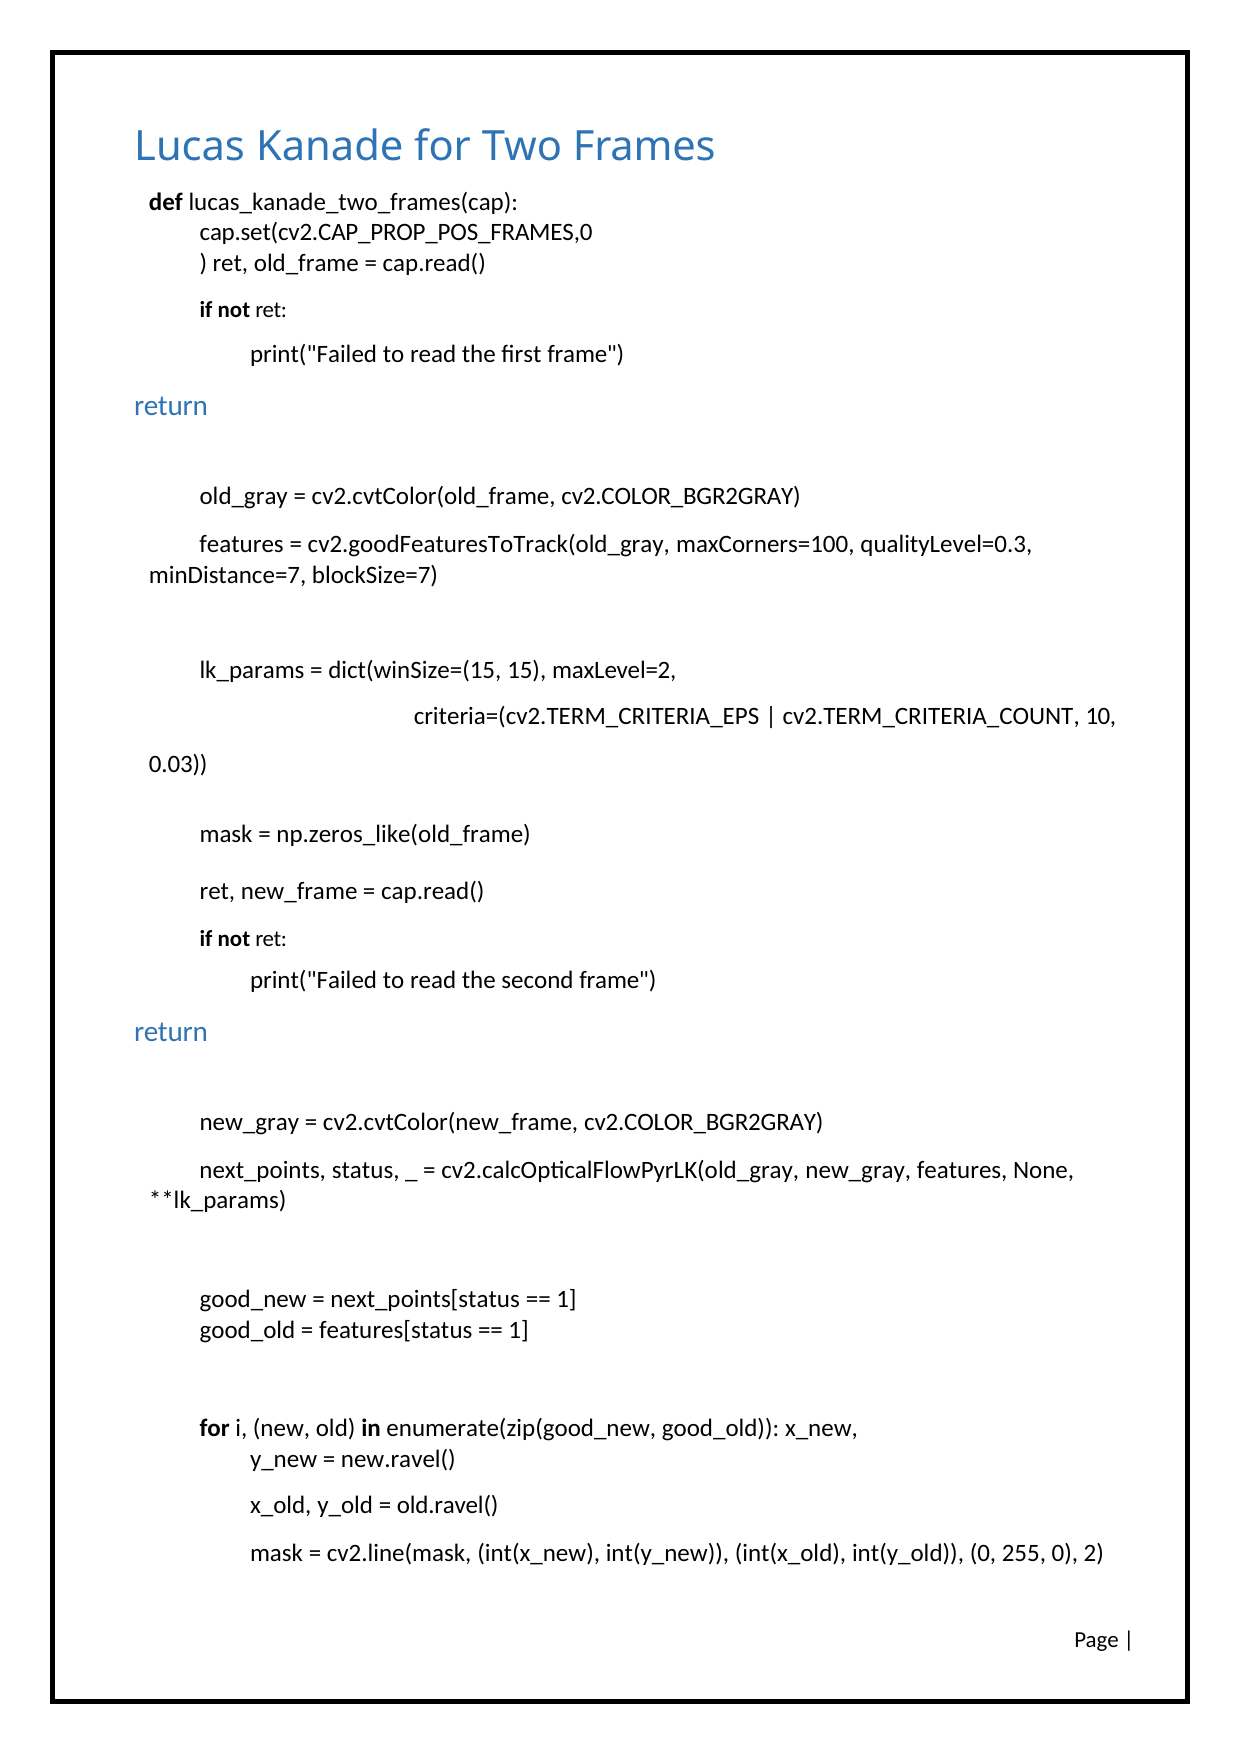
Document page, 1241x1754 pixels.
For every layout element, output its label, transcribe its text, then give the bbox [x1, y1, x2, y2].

text if not ret: [199, 929, 1166, 950]
text def lucas_kanade_two_frames(cap): cap.set(cv2.CAP_PROP_POS_FRAMES,0) ret, old_frame = cap.read() [149, 186, 593, 277]
text if not ret: [199, 296, 1166, 323]
text print("Failed to read the second frame") [250, 967, 1166, 994]
text features = cv2.goodFeaturesToTrack(old_gray, maxCorners=100, qualityLevel=0.3, minDistance=7, blockSize=7) [149, 528, 1166, 589]
text x_old, y_old = old.ravel() [250, 1492, 1166, 1519]
text print("Failed to read the first frame") [250, 341, 1166, 368]
text mask = np.zeros_like(old_frame) ret, new_frame = cap.read() [199, 798, 559, 910]
text 0.03)) [149, 749, 1166, 779]
text next_points, status, _ = cv2.calcOpticalFlowPyrLK(old_gray, new_gray, features, None, **lk_params) [149, 1154, 1166, 1215]
text criteria=(cv2.TERM_CRITERIA_EPS | cv2.TERM_CRITERIA_COUNT, 10, [413, 703, 1166, 730]
text new_gray = cv2.cvtColor(new_frame, cv2.COLOR_BGR2GRAY) [199, 1109, 1166, 1135]
subtitle return [134, 1013, 1166, 1048]
subtitle return [134, 387, 1166, 423]
text lk_params = dict(winSize=(15, 15), maxLevel=2, [199, 658, 1166, 684]
text old_gray = cv2.cvtColor(old_frame, cv2.COLOR_BGR2GRAY) [199, 483, 1166, 510]
text mask = cv2.line(mask, (int(x_new), int(y_new)), (int(x_old), int(y_old)), (0, 255, 0), 2) [149, 1537, 1166, 1568]
text for i, (new, old) in enumerate(zip(good_new, good_old)): x_new, y_new = new.ravel() [199, 1412, 865, 1473]
subtitle Lucas Kanade for Two Frames [134, 116, 1166, 173]
text good_new = next_points[status == 1] good_old = features[status == 1] [199, 1283, 660, 1344]
